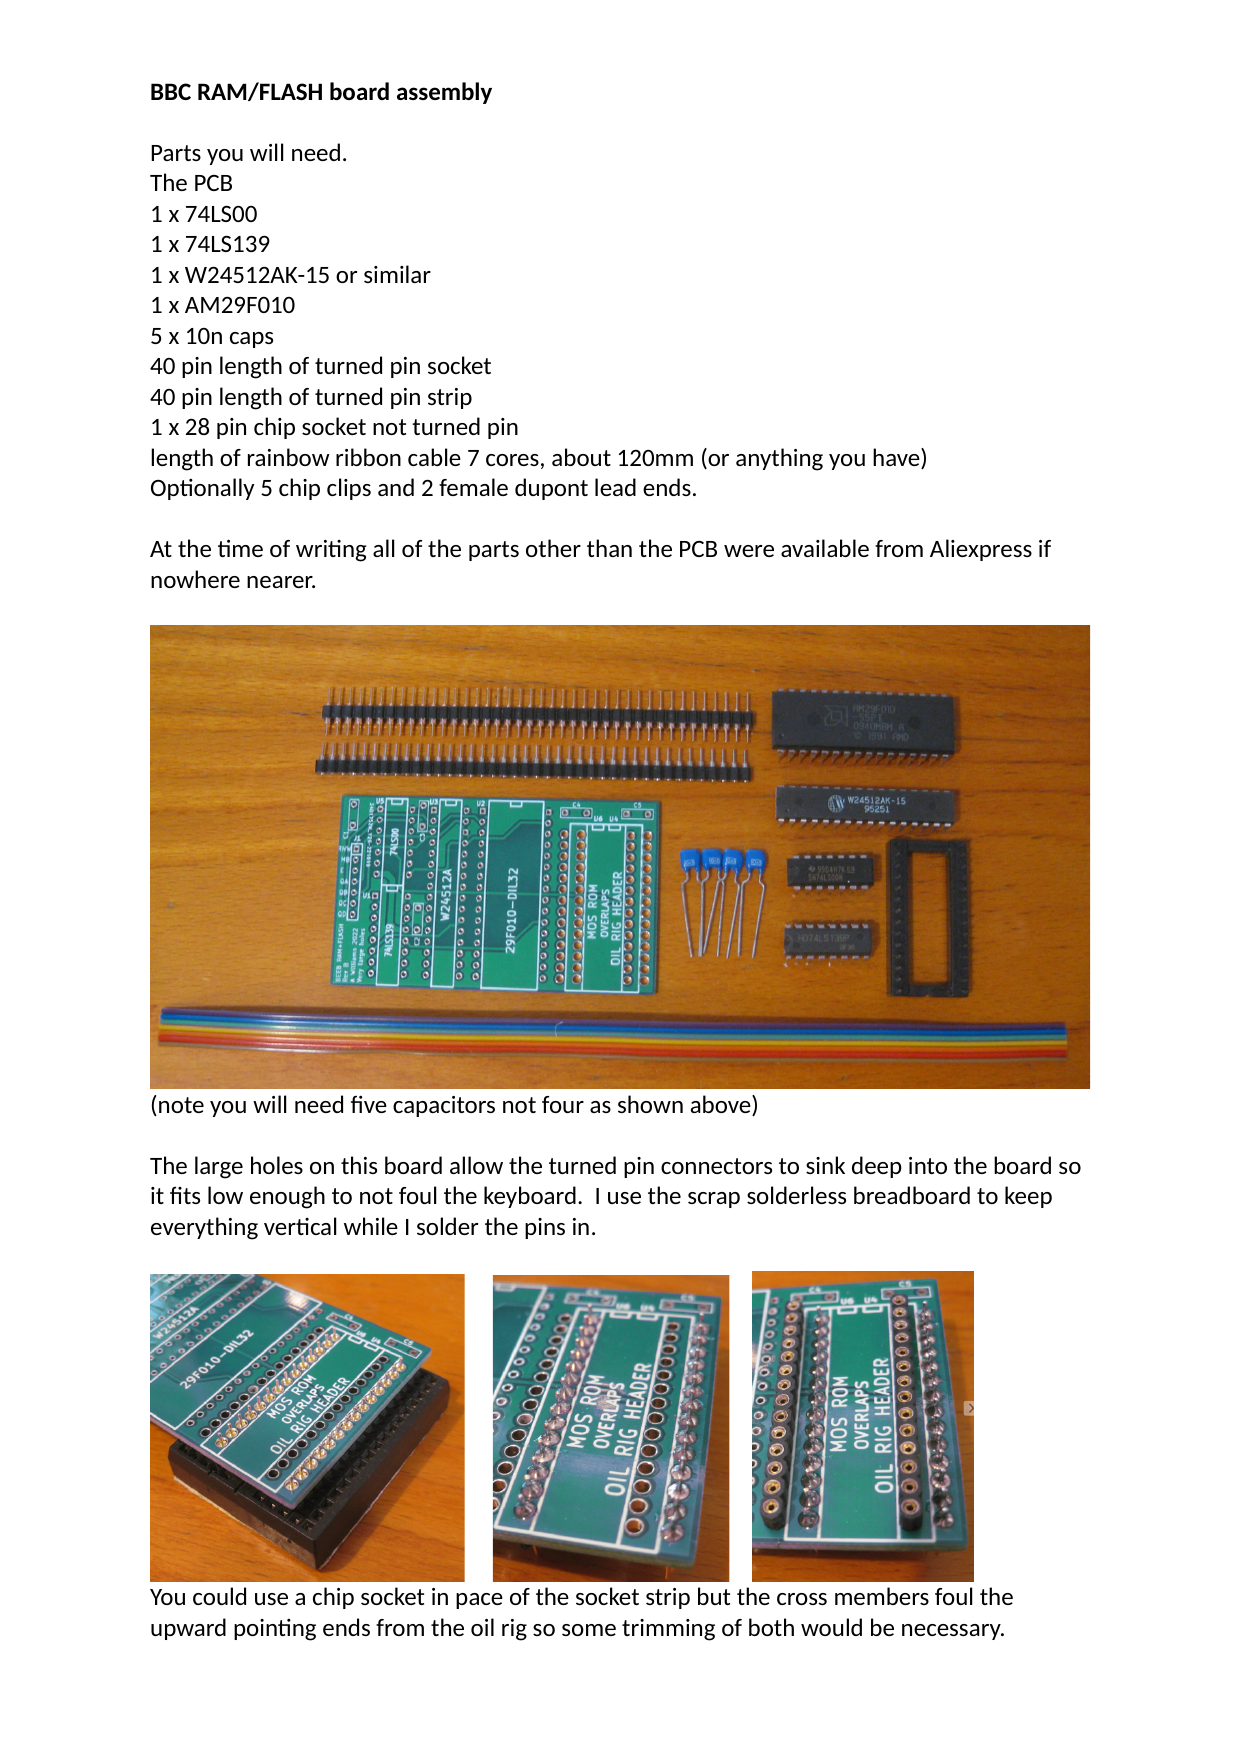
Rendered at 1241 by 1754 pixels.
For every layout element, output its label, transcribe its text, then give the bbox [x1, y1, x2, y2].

text 40 pin length of turned pin strip [150, 381, 1090, 411]
text You could use a chip socket in pace of the socket strip but the cross members foul the upward pointing ends from the oil rig so some trimming of both would be necessary. [150, 1581, 1090, 1673]
picture [492, 1275, 730, 1582]
text At the time of writing all of the parts other than the PCB were available from Aliexpress if nowhere nearer. [150, 533, 1090, 594]
text 40 pin length of turned pin socket [150, 350, 1090, 381]
text length of rainbow ribbon cable 7 cores, about 120mm (or anything you have) [150, 442, 1090, 472]
picture [752, 1271, 974, 1582]
text The PCB [150, 167, 1090, 198]
text (note you will need five capacitors not four as shown above) [150, 1089, 1090, 1119]
text 1 x AM29F010 [150, 289, 1090, 320]
text BBC RAM/FLASH board assembly [150, 76, 1090, 106]
text 5 x 10n caps [150, 320, 1090, 350]
text 1 x 74LS00 [150, 198, 1090, 228]
text Optionally 5 chip clips and 2 female dupont lead ends. [150, 472, 1090, 503]
text The large holes on this board allow the turned pin connectors to sink deep into the board so it fits low enough to not foul the keyboard. I use the scrap solderless breadboard to keep everything vertical while I solder the pins in. [150, 1150, 1090, 1241]
text 1 x 74LS139 [150, 228, 1090, 259]
text 1 x W24512AK-15 or similar [150, 259, 1090, 289]
text 1 x 28 pin chip socket not turned pin [150, 411, 1090, 442]
text Parts you will need. [150, 137, 1090, 167]
picture [150, 625, 1091, 1089]
picture [150, 1274, 465, 1582]
